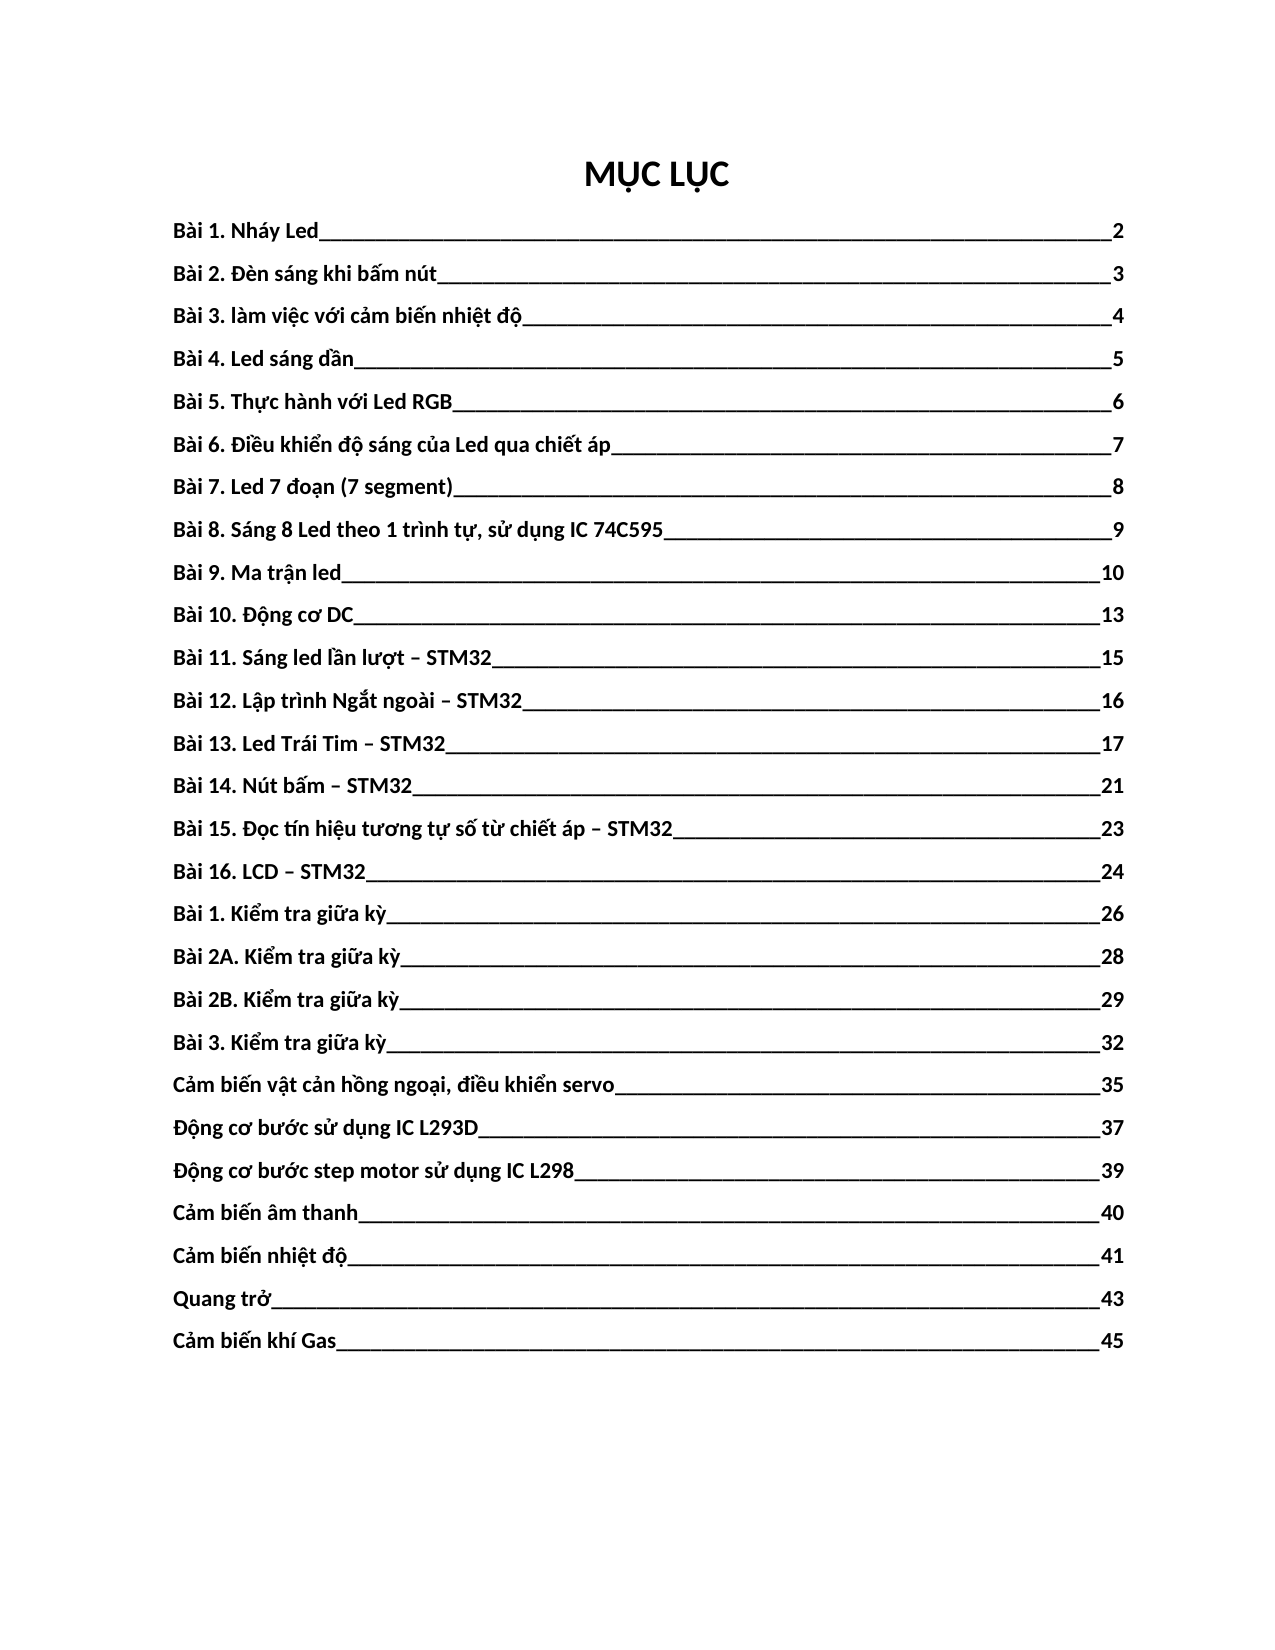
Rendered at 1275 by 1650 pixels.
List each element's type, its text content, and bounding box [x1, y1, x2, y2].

text Bài 6. Điều khiển độ sáng của Led qua chiết áp 7 [173, 430, 1125, 458]
text Bài 15. Đọc tín hiệu tương tự số từ chiết áp – STM32 23 [173, 814, 1125, 842]
text Bài 3. làm việc với cảm biến nhiệt độ 4 [173, 302, 1125, 329]
text Quang trở 43 [173, 1284, 1125, 1312]
text Bài 9. Ma trận led 10 [173, 558, 1125, 586]
text Bài 7. Led 7 đoạn (7 segment) 8 [173, 472, 1125, 500]
text Cảm biến vật cản hồng ngoại, điều khiển servo 35 [173, 1070, 1125, 1098]
text Bài 1. Nháy Led 2 [173, 216, 1125, 244]
text Cảm biến âm thanh 40 [173, 1198, 1125, 1226]
text Bài 4. Led sáng dần 5 [173, 344, 1125, 372]
text Bài 16. LCD – STM32 24 [173, 857, 1125, 885]
text Bài 2B. Kiểm tra giữa kỳ 29 [173, 985, 1125, 1013]
list MỤC LỤC [187, 150, 1125, 196]
text Cảm biến khí Gas 45 [173, 1327, 1125, 1354]
text Động cơ bước step motor sử dụng IC L298 39 [173, 1156, 1125, 1184]
text Bài 1. Kiểm tra giữa kỳ 26 [173, 899, 1125, 927]
text Cảm biến nhiệt độ 41 [173, 1241, 1125, 1269]
text Động cơ bước sử dụng IC L293D 37 [173, 1113, 1125, 1141]
text Bài 11. Sáng led lần lượt – STM32 15 [173, 643, 1125, 671]
text Bài 5. Thực hành với Led RGB 6 [173, 387, 1125, 415]
text Bài 13. Led Trái Tim – STM32 17 [173, 729, 1125, 757]
text Bài 8. Sáng 8 Led theo 1 trình tự, sử dụng IC 74C595 9 [173, 515, 1125, 543]
text Bài 14. Nút bấm – STM32 21 [173, 771, 1125, 799]
text Bài 12. Lập trình Ngắt ngoài – STM32 16 [173, 686, 1125, 714]
text Bài 3. Kiểm tra giữa kỳ 32 [173, 1028, 1125, 1056]
text Bài 2. Đèn sáng khi bấm nút 3 [173, 259, 1125, 287]
text Bài 10. Động cơ DC 13 [173, 601, 1125, 628]
text Bài 2A. Kiểm tra giữa kỳ 28 [173, 942, 1125, 970]
